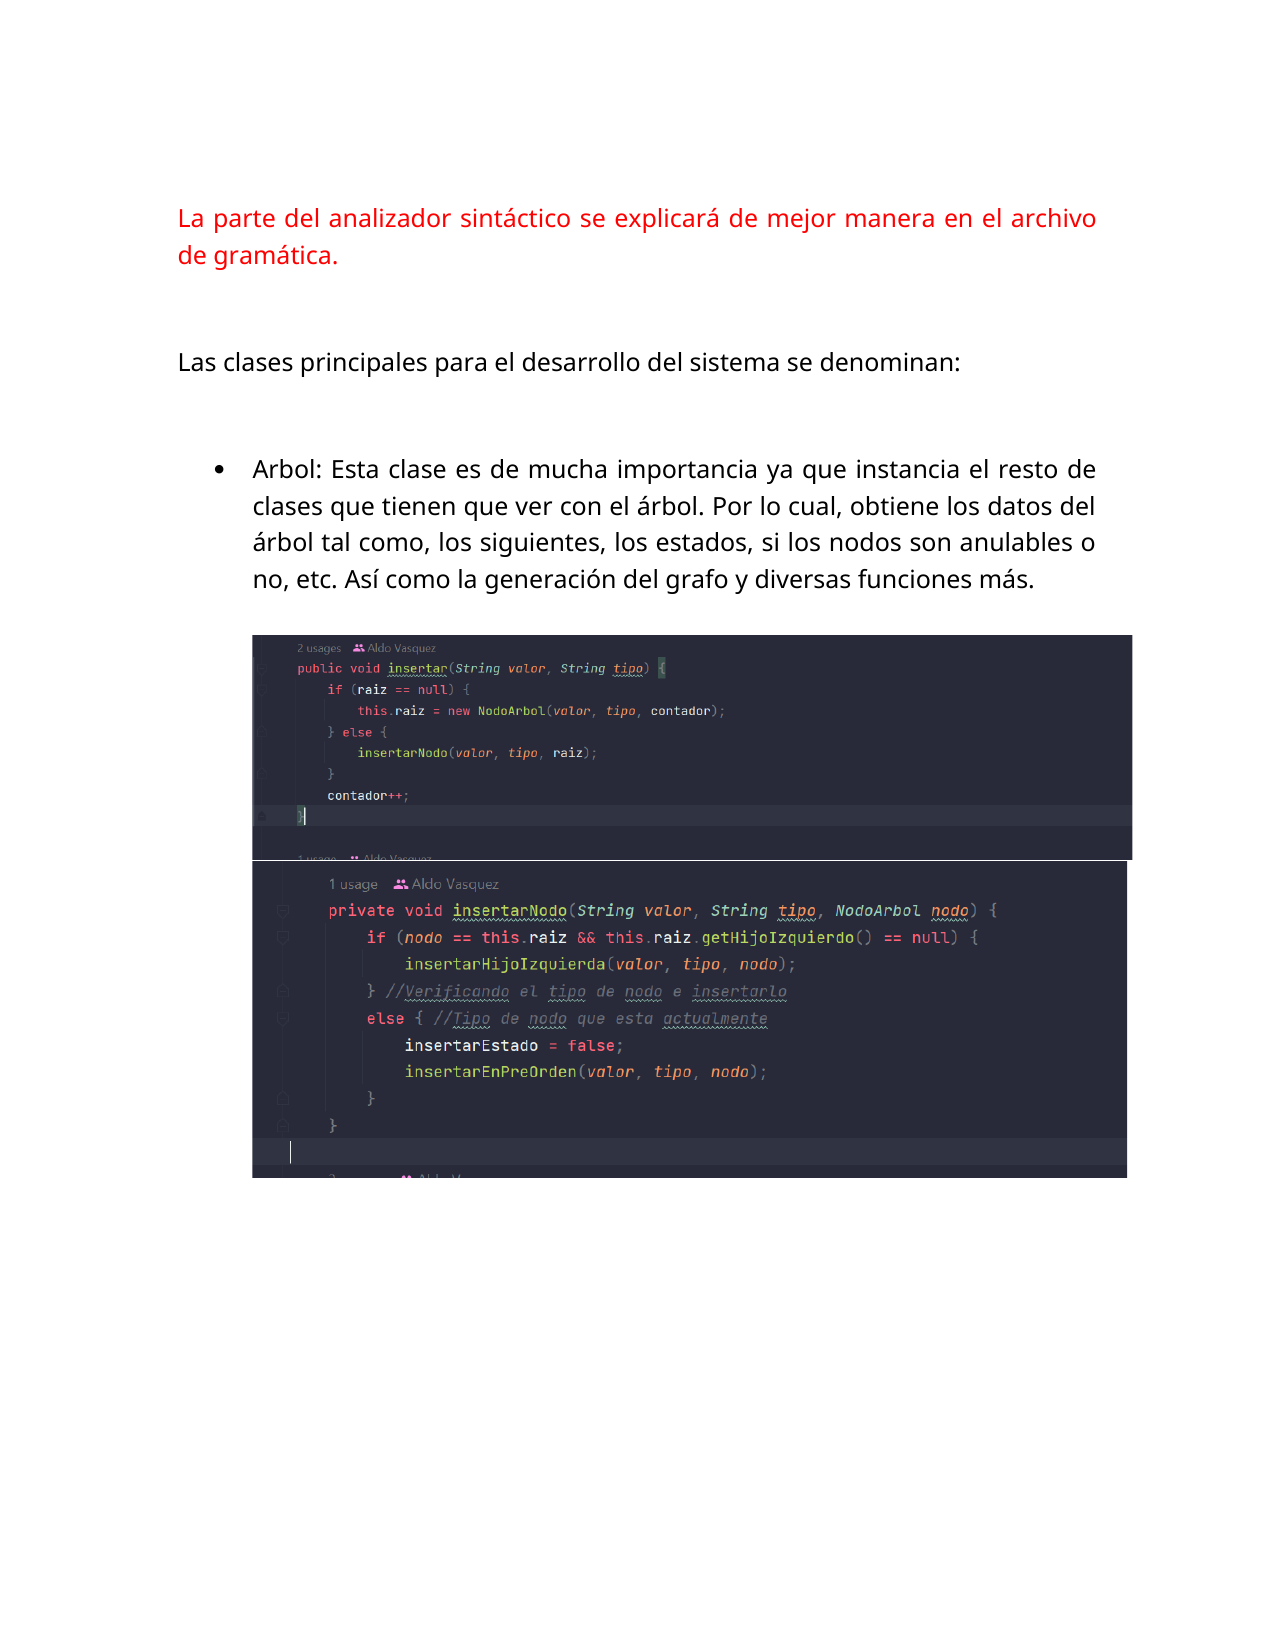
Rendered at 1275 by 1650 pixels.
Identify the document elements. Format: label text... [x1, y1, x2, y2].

list Arbol: Esta clase es de mucha importancia ya que instancia el resto de clases que tienen que ver con el árbol. Por lo cual, obtiene los datos del árbol tal como, los siguientes, los estados, si los nodos son anulables o no, etc. Así como la generación del grafo y diversas funciones más. [215, 452, 1098, 596]
text La parte del analizador sintáctico se explicará de mejor manera en el archivo de gramática. [177, 201, 1098, 272]
picture [252, 635, 1133, 860]
text Las clases principales para el desarrollo del sistema se denominan: [177, 345, 1098, 379]
picture [252, 861, 1128, 1178]
